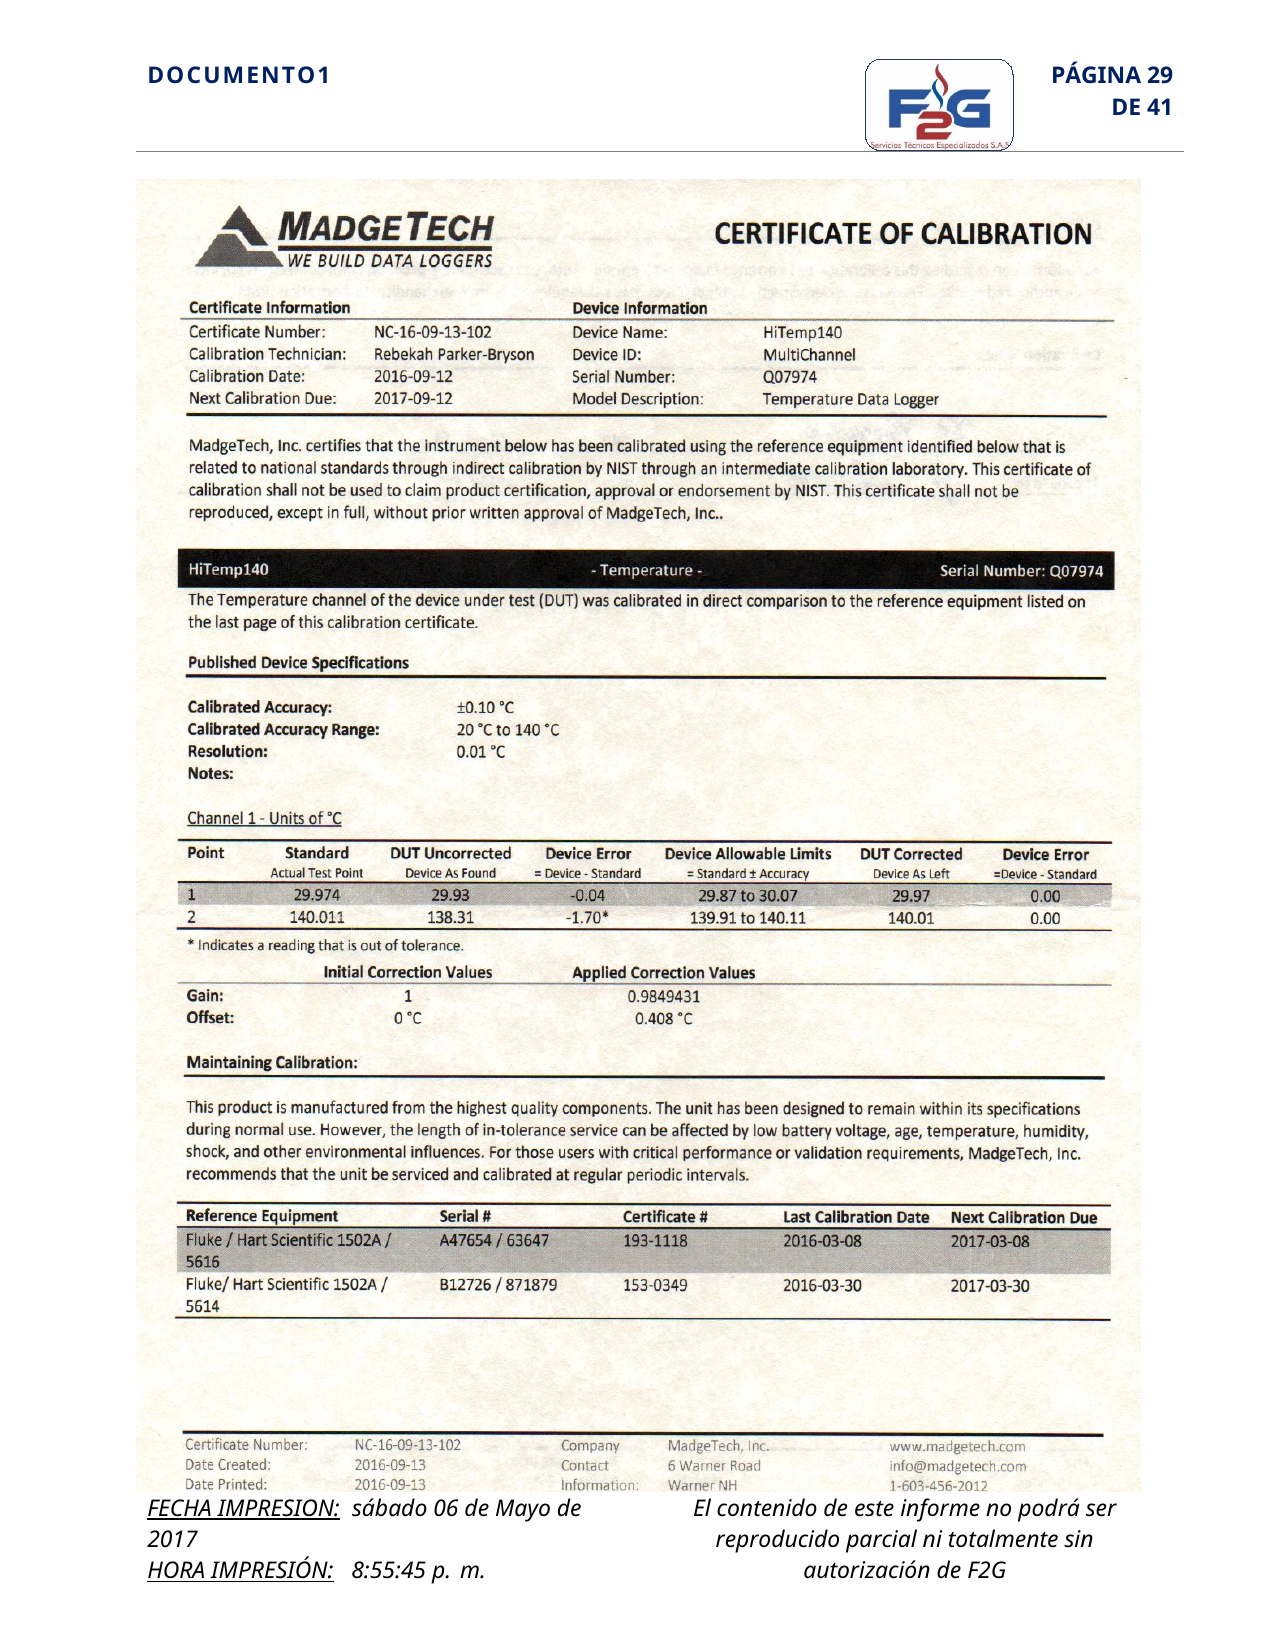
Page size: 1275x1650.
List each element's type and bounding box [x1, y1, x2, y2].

picture [865, 59, 1013, 150]
picture [135, 179, 1141, 1492]
